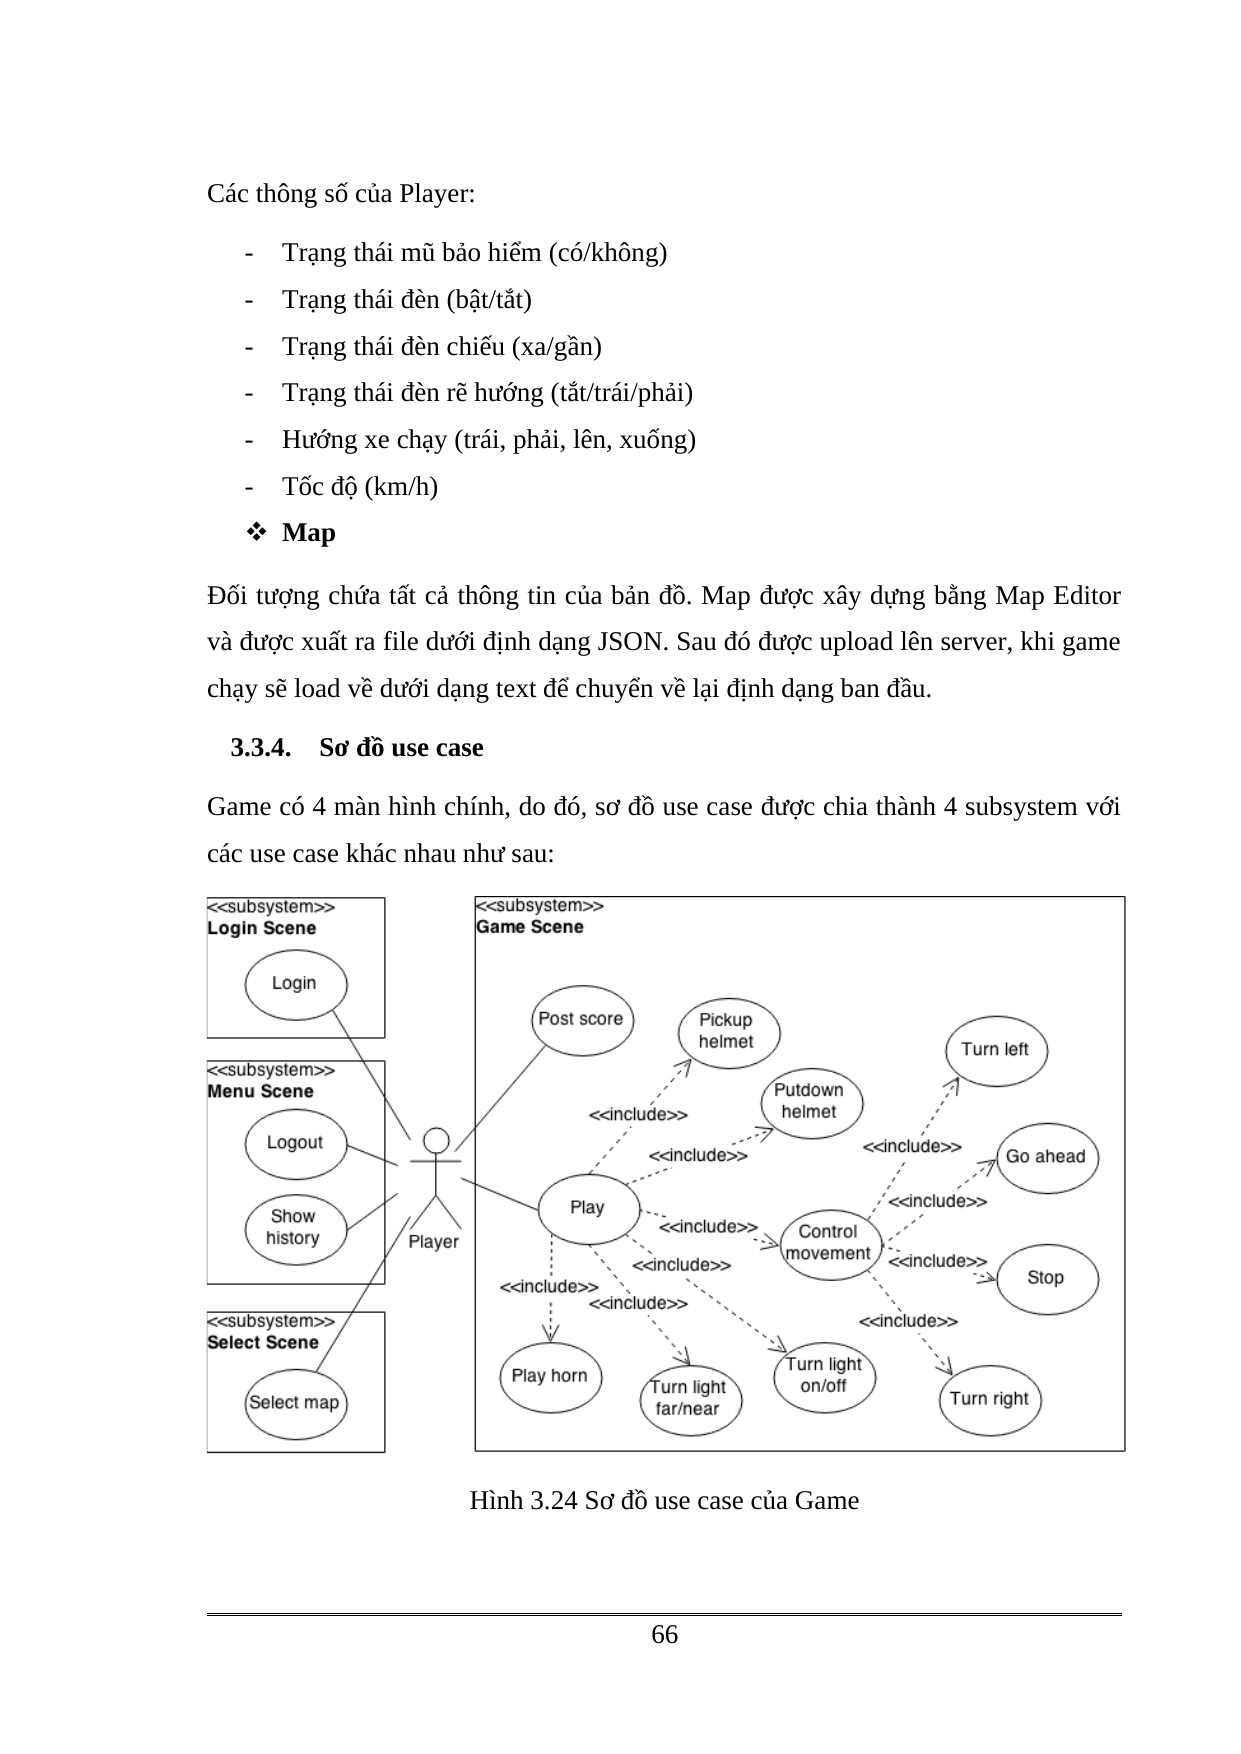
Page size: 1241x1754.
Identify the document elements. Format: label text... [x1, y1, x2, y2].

list Trạng thái đèn (bật/tắt) [244, 283, 1122, 314]
text Game có 4 màn hình chính, do đó, sơ đồ use case được chia thành 4 subsystem với các use case khác nhau như sau: [207, 791, 1122, 868]
list Trạng thái đèn chiếu (xa/gần) [244, 330, 1122, 361]
text Đối tượng chứa tất cả thông tin của bản đồ. Map được xây dựng bằng Map Editor và được xuất ra file dưới định dạng JSON. Sau đó được upload lên server, khi game chạy sẽ load về dưới dạng text để chuyển về lại định dạng ban đầu. [207, 579, 1122, 703]
list Hướng xe chạy (trái, phải, lên, xuống) [244, 423, 1122, 454]
list Map [244, 516, 1122, 548]
text Các thông số của Player: [207, 177, 1122, 208]
picture [206, 896, 1127, 1457]
subtitle Sơ đồ use case [230, 731, 1122, 762]
list Trạng thái mũ bảo hiểm (có/không) [244, 236, 1122, 267]
list Trạng thái đèn rẽ hướng (tắt/trái/phải) [244, 376, 1122, 407]
list Tốc độ (km/h) [244, 470, 1122, 501]
